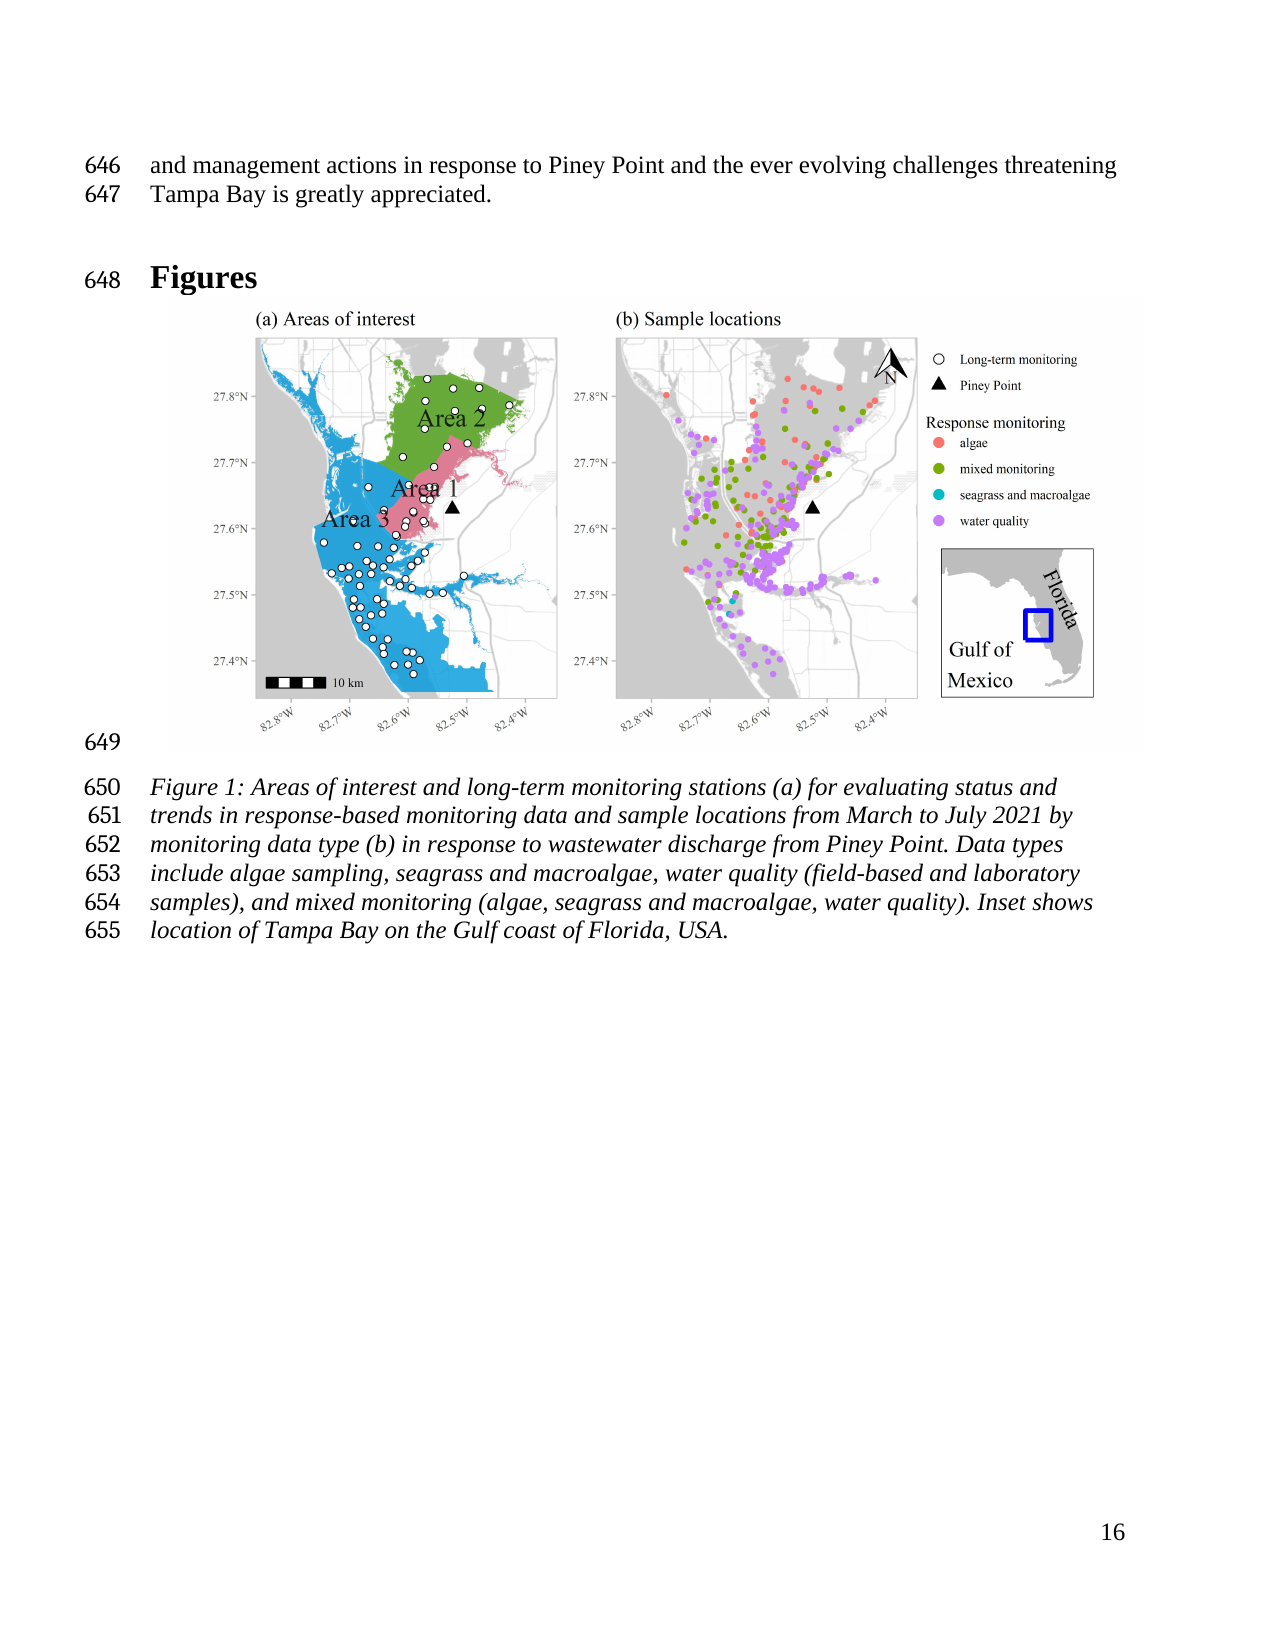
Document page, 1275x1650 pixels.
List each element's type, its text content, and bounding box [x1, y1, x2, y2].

picture [168, 295, 1144, 751]
text Figure 1: Areas of interest and long-term monitoring stations (a) for evaluating status and trends in response-based monitoring data and sample locations from March to July 2021 by monitoring data type (b) in response to wastewater discharge from Piney Point. Data types include algae sampling, seagrass and macroalgae, water quality (field-based and laboratory samples), and mixed monitoring (algae, seagrass and macroalgae, water quality). Inset shows location of Tampa Bay on the Gulf coast of Florida, USA. [150, 772, 1125, 944]
subtitle Figures [150, 257, 1125, 296]
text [150, 150, 1125, 207]
